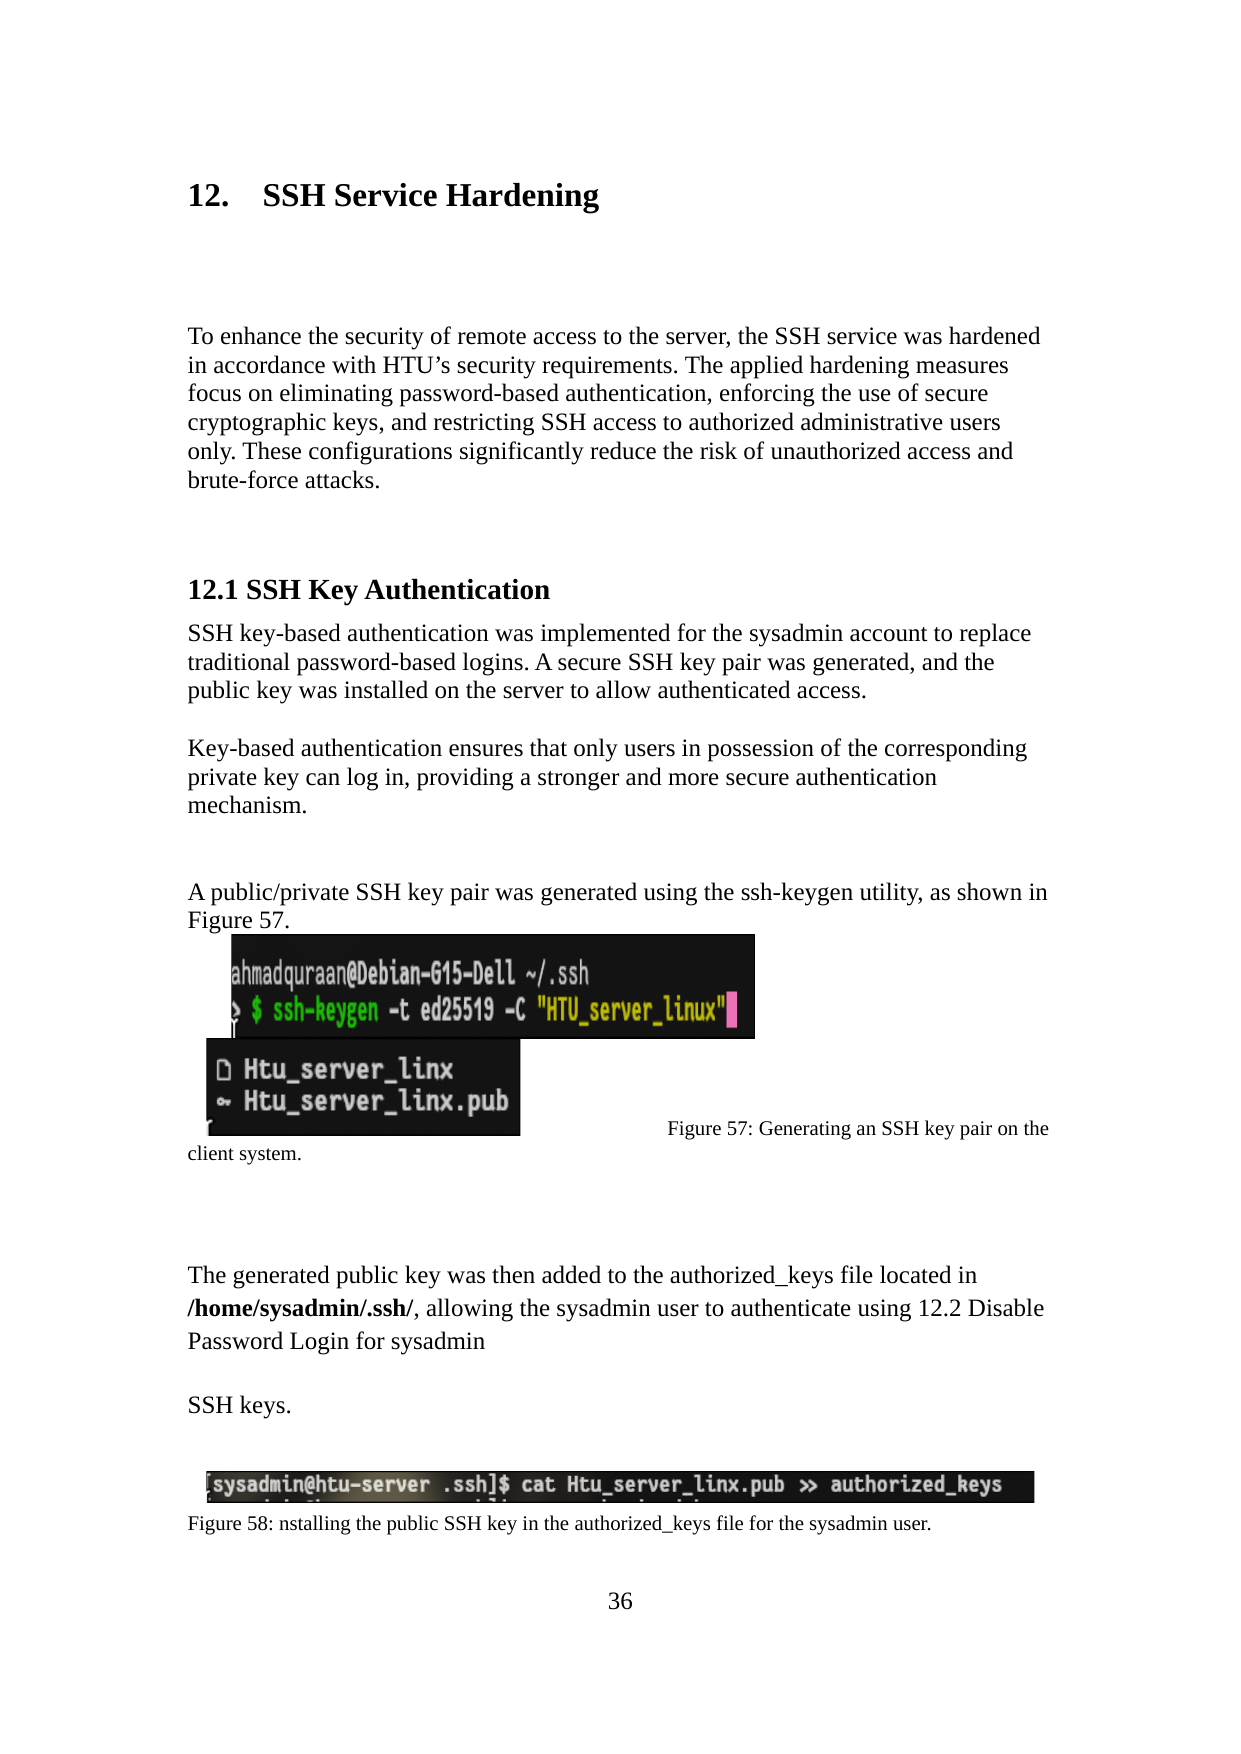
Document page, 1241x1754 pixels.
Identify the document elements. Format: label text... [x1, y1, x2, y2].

picture [206, 934, 755, 1136]
text To enhance the security of remote access to the server, the SSH service was hardened in accordance with HTU’s security requirements. The applied hardening measures focus on eliminating password-based authentication, enforcing the use of secure cryptographic keys, and restricting SSH access to authorized administrative users only. These configurations significantly reduce the risk of unauthorized access and brute-force attacks. [187, 321, 1053, 493]
subtitle 12.1 SSH Key Authentication [187, 572, 1053, 605]
text Key-based authentication ensures that only users in possession of the corresponding private key can log in, providing a stronger and more secure authentication mechanism. [187, 733, 1053, 819]
text SSH key-based authentication was implemented for the sysadmin account to replace traditional password-based logins. A secure SSH key pair was generated, and the public key was installed on the server to allow authenticated access. [187, 618, 1053, 704]
text The generated public key was then added to the authorized_keys file located in /home/sysadmin/.ssh/, allowing the sysadmin user to authenticate using 12.2 Disable Password Login for sysadmin [187, 1260, 1053, 1355]
text SSH keys. [187, 1391, 1053, 1419]
subtitle 12. SSH Service Hardening [187, 175, 1053, 213]
picture [206, 1471, 1035, 1503]
text A public/private SSH key pair was generated using the ssh-keygen utility, as shown in Figure 57. [187, 877, 1053, 934]
